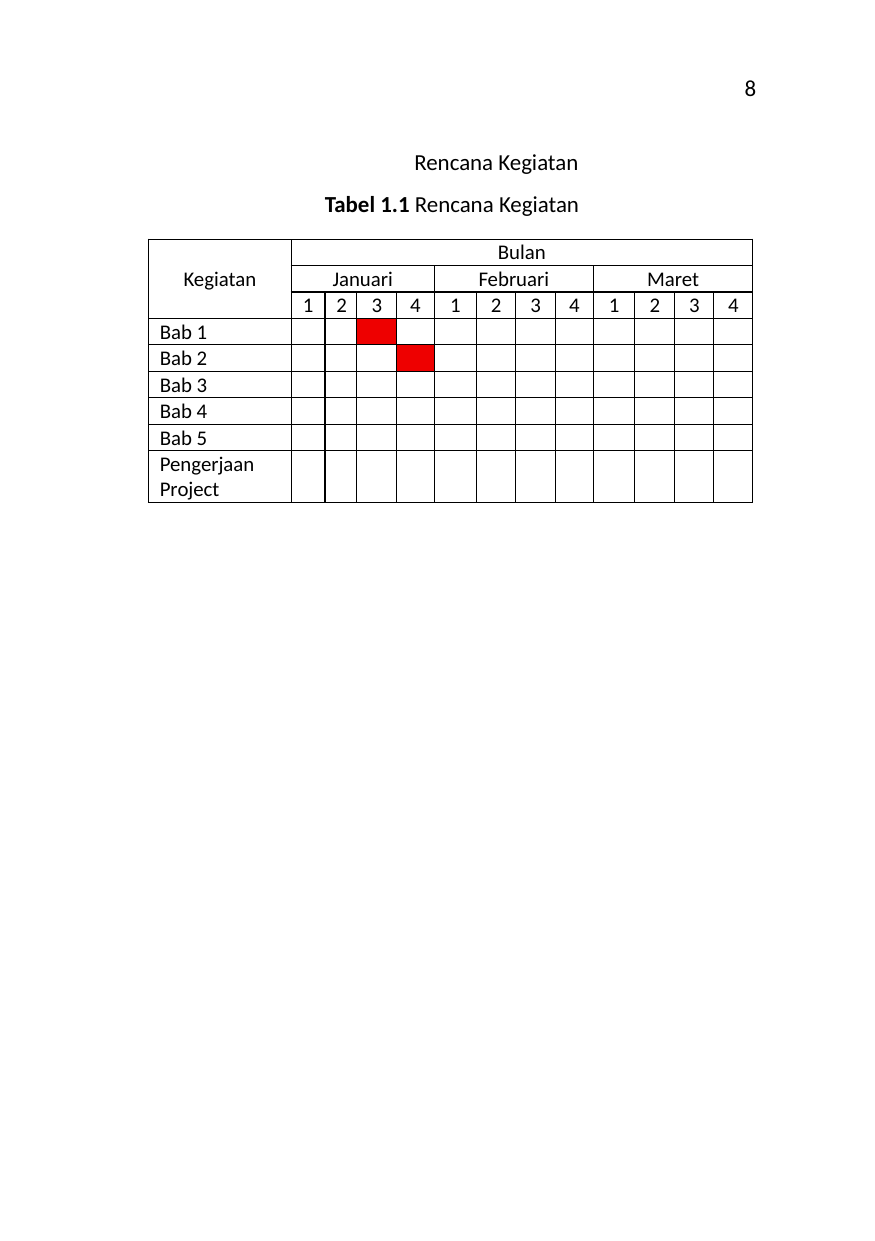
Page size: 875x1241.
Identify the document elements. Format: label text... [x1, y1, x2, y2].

table_cell [397, 319, 434, 344]
table_cell [556, 398, 593, 424]
table_cell 1 [594, 293, 634, 318]
table_cell [556, 319, 593, 344]
table_cell [516, 319, 555, 344]
table_cell [292, 398, 324, 424]
table_cell [292, 372, 324, 397]
table_cell [435, 372, 476, 397]
table_cell 4 [714, 293, 752, 318]
table_cell [556, 345, 593, 371]
table_cell [556, 425, 593, 450]
table_cell [635, 425, 674, 450]
table_cell [397, 425, 434, 450]
table_cell [477, 319, 515, 344]
table_cell [594, 319, 634, 344]
table_cell [594, 372, 634, 397]
table_header Kegiatan [149, 240, 291, 318]
table_cell [516, 451, 555, 502]
table_cell [594, 425, 634, 450]
table_cell [594, 398, 634, 424]
table_cell [435, 319, 476, 344]
table_cell [714, 451, 752, 502]
table_cell Maret [594, 266, 752, 291]
table_cell [357, 319, 396, 344]
table_cell [397, 398, 434, 424]
table_cell Bab 4 [149, 398, 291, 424]
table_cell 4 [556, 293, 593, 318]
table_cell [326, 319, 356, 344]
table_cell [635, 345, 674, 371]
table_cell [326, 372, 356, 397]
table_cell [292, 451, 324, 502]
table_cell 1 [435, 293, 476, 318]
table_cell [357, 372, 396, 397]
table_cell [292, 425, 324, 450]
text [148, 148, 756, 176]
table_cell 2 [635, 293, 674, 318]
table_cell 2 [326, 293, 356, 318]
table_cell [477, 451, 515, 502]
table_cell [714, 319, 752, 344]
table_header Bulan [292, 240, 752, 265]
table_cell [435, 398, 476, 424]
table_cell 3 [357, 293, 396, 318]
table_cell [675, 425, 713, 450]
table_cell 4 [397, 293, 434, 318]
table_cell [714, 425, 752, 450]
table_cell [435, 451, 476, 502]
table_cell [635, 319, 674, 344]
table_cell [357, 398, 396, 424]
table_cell [326, 398, 356, 424]
table_cell [675, 451, 713, 502]
table_cell [397, 345, 434, 371]
table_cell [435, 425, 476, 450]
table_cell [594, 345, 634, 371]
table_cell [435, 345, 476, 371]
table_cell [477, 345, 515, 371]
table_cell [477, 372, 515, 397]
table_cell [516, 425, 555, 450]
table_cell [357, 451, 396, 502]
table_cell 3 [675, 293, 713, 318]
table_cell [675, 319, 713, 344]
table_cell [594, 451, 634, 502]
table_cell [635, 372, 674, 397]
table_cell [635, 451, 674, 502]
table_cell Bab 2 [149, 345, 291, 371]
table_cell [397, 372, 434, 397]
table_cell [714, 372, 752, 397]
table_cell 2 [477, 293, 515, 318]
table_cell Pengerjaan Project [149, 451, 291, 502]
table_cell Februari [435, 266, 593, 291]
table_cell 1 [292, 293, 324, 318]
table_cell [292, 345, 324, 371]
table_cell [477, 398, 515, 424]
table_cell [326, 425, 356, 450]
table_cell [397, 451, 434, 502]
table_cell Januari [292, 266, 434, 291]
table_cell [357, 425, 396, 450]
table_cell [675, 345, 713, 371]
table_cell [326, 345, 356, 371]
table_cell [675, 398, 713, 424]
table_cell 3 [516, 293, 555, 318]
table_cell [556, 372, 593, 397]
table_cell Bab 3 [149, 372, 291, 397]
table_cell [516, 398, 555, 424]
table_cell [357, 345, 396, 371]
table_cell [714, 345, 752, 371]
table_cell [516, 372, 555, 397]
table_cell Bab 5 [149, 425, 291, 450]
table_cell [635, 398, 674, 424]
table_cell [714, 398, 752, 424]
text Tabel 1.1 Rencana Kegiatan [148, 190, 756, 218]
table_cell Bab 1 [149, 319, 291, 344]
table_cell [556, 451, 593, 502]
table_cell [292, 319, 324, 344]
table_cell [675, 372, 713, 397]
table_cell [477, 425, 515, 450]
table_cell [326, 451, 356, 502]
table_cell [516, 345, 555, 371]
